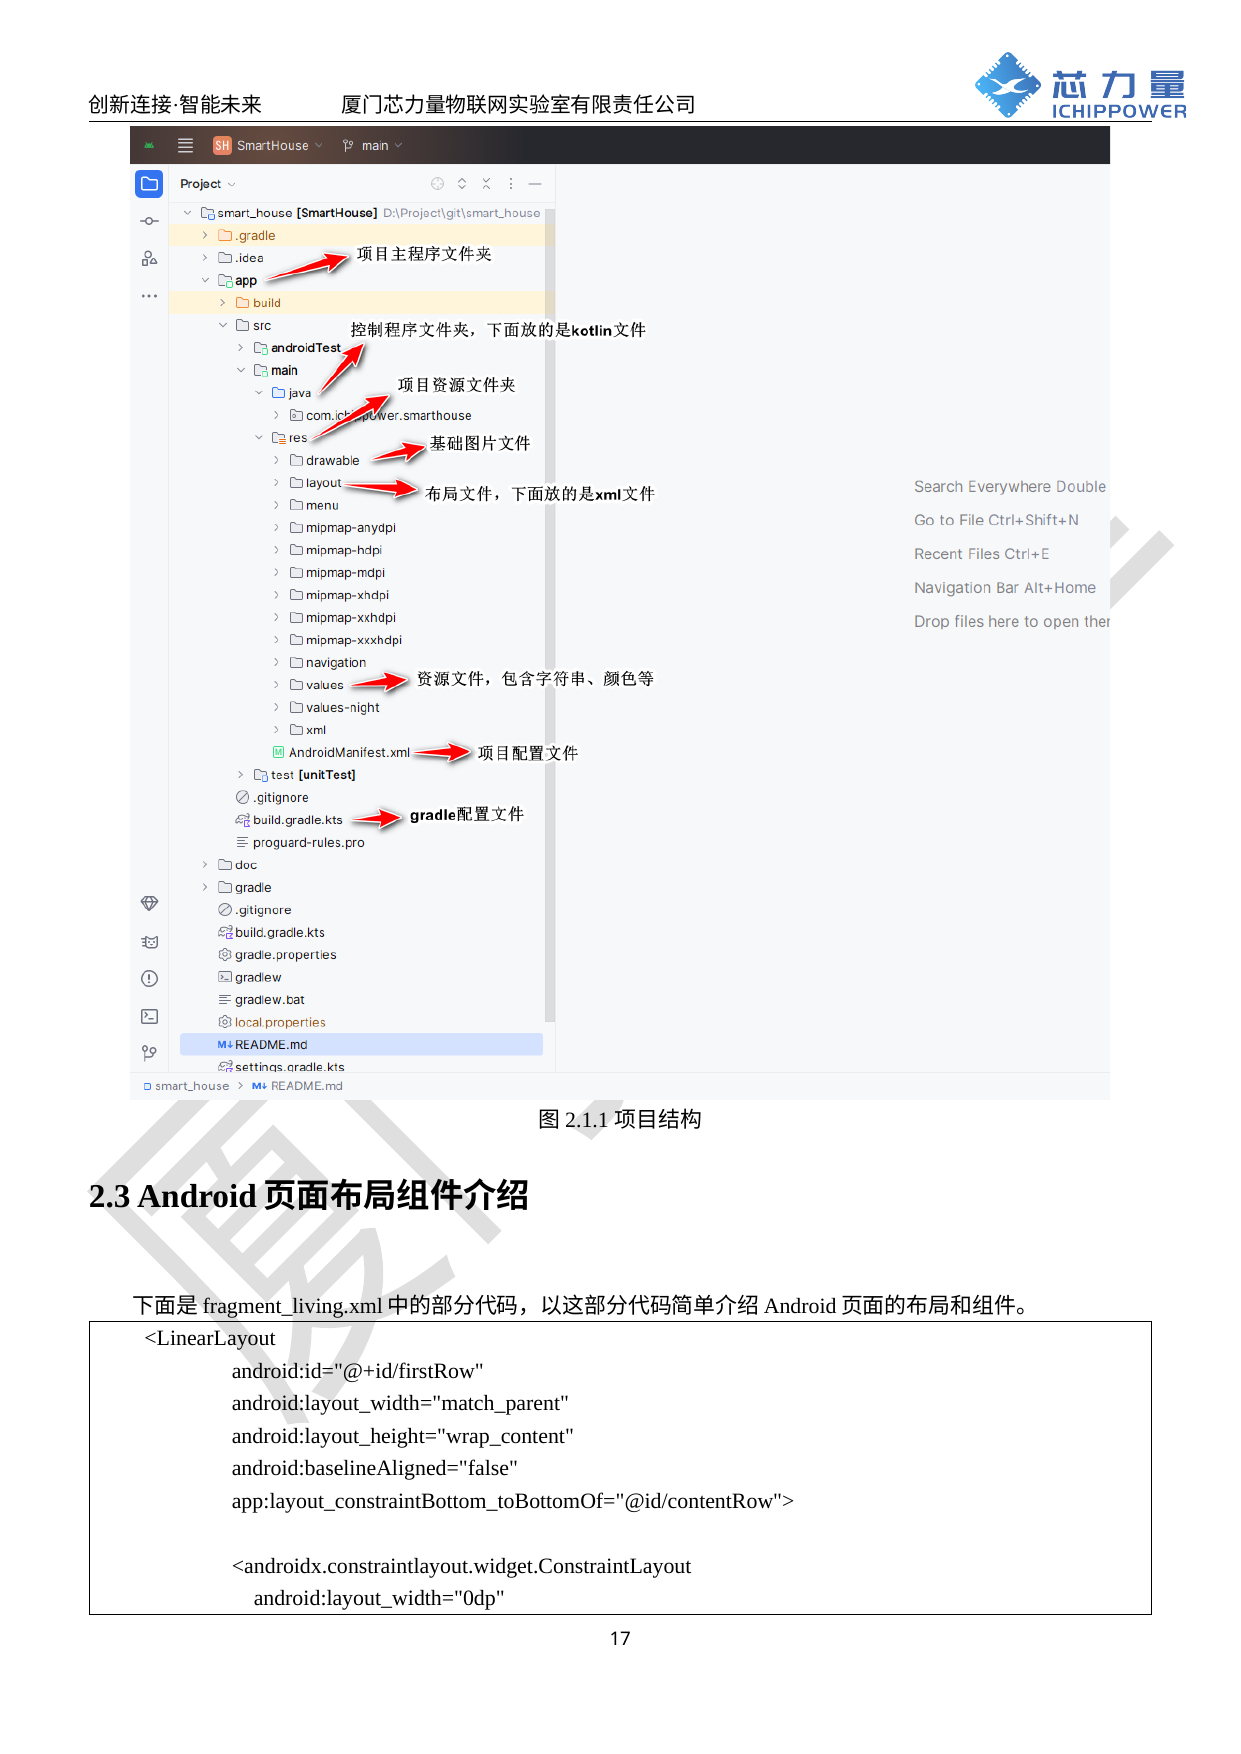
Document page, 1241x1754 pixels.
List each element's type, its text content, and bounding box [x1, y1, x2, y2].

text 图2.1.1 项目结构 [89, 1101, 1152, 1134]
subtitle 2.3 Android页面布局组件介绍 [89, 1161, 1152, 1226]
picture [975, 52, 1187, 118]
picture [130, 126, 1111, 1100]
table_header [90, 1322, 1151, 1614]
text 下面是fragment_living.xml中的部分代码，以这部分代码简单介绍Android页面的布局和组件。 [89, 1288, 1152, 1321]
